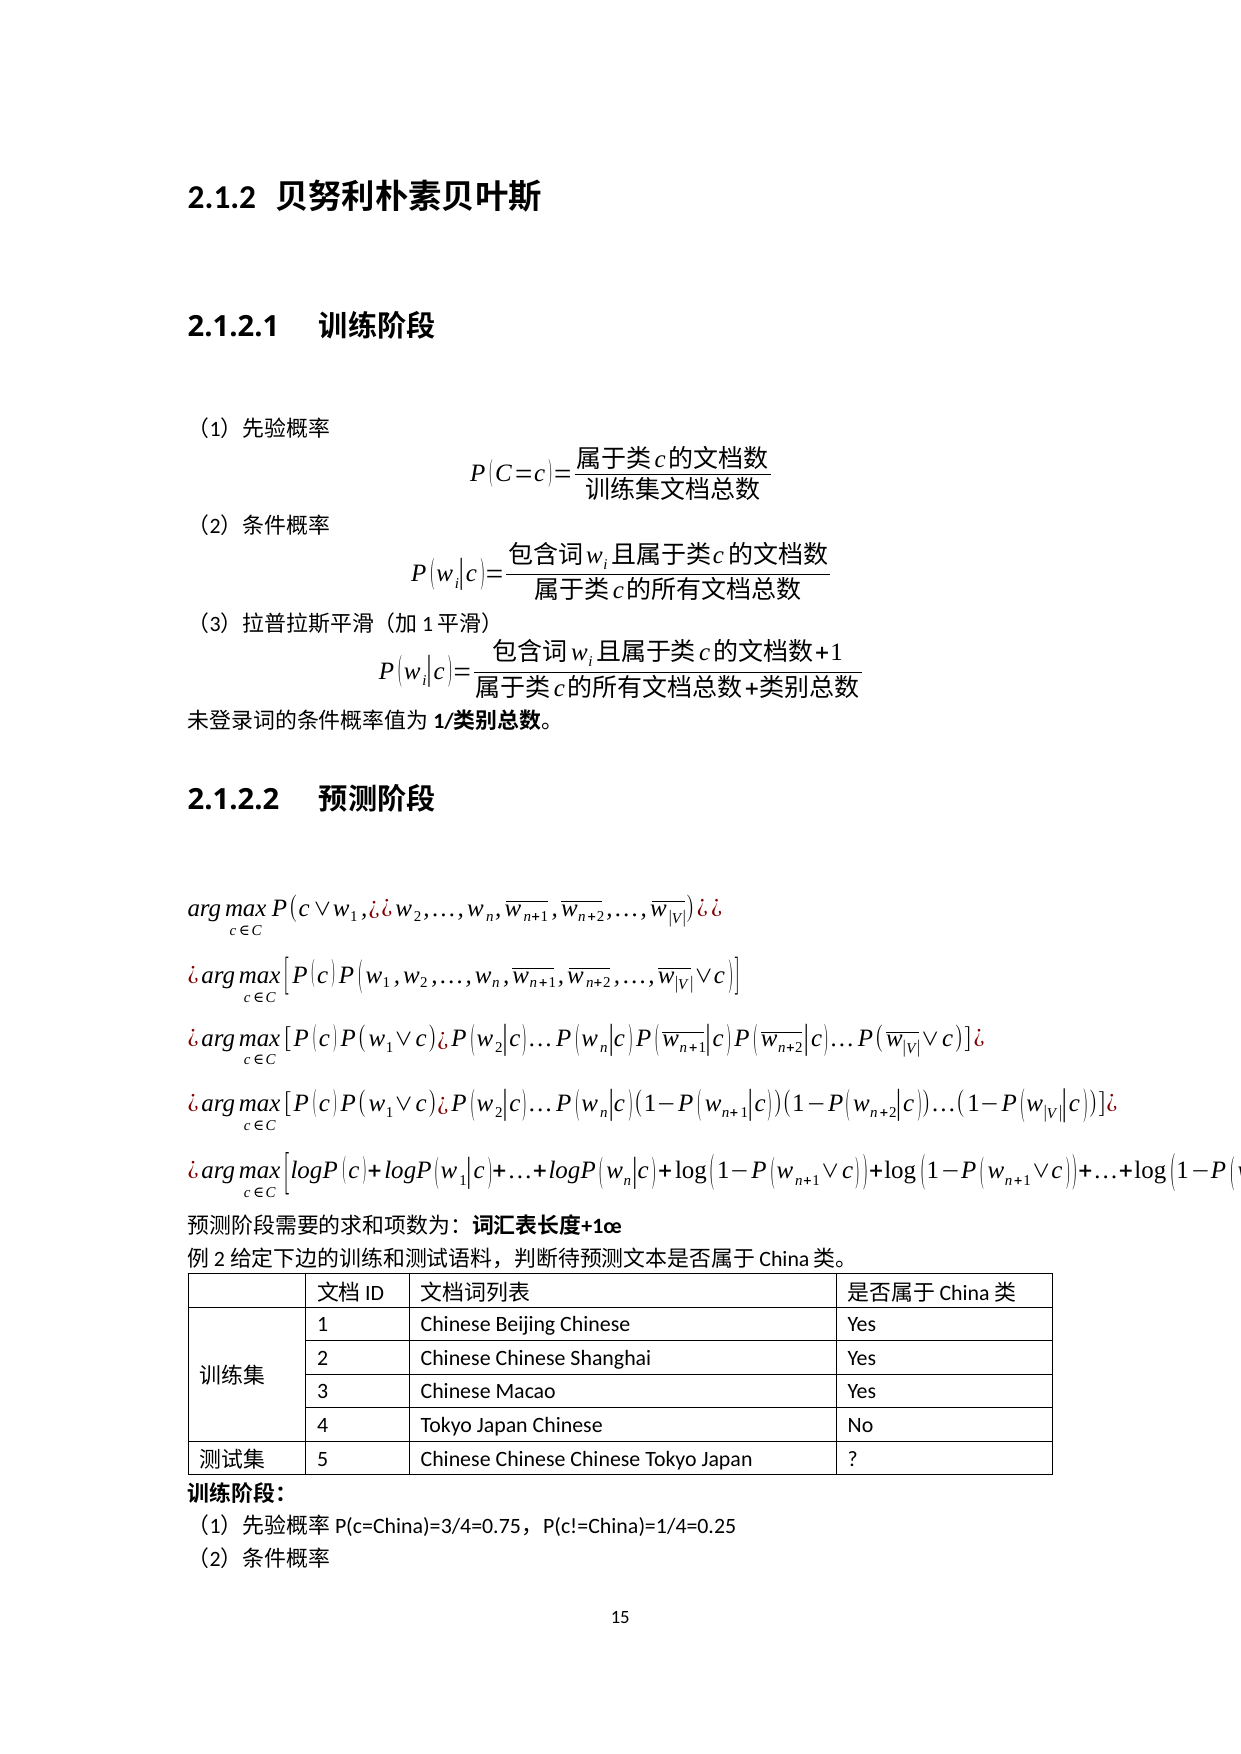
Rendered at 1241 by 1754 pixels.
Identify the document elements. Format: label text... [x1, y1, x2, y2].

table_cell Yes [837, 1341, 1052, 1374]
table_cell Chinese Macao [410, 1375, 836, 1407]
text （2）条件概率 [187, 1540, 1053, 1573]
subtitle 贝努利朴素贝叶斯 [187, 162, 1053, 227]
table_cell Tokyo Japan Chinese [410, 1408, 836, 1441]
table_cell Yes [837, 1375, 1052, 1407]
table_header [189, 1274, 305, 1307]
table_cell ? [837, 1442, 1052, 1474]
subtitle 训练阶段 [187, 291, 1053, 356]
text 例2 给定下边的训练和测试语料，判断待预测文本是否属于China类。 [187, 1241, 1053, 1273]
subtitle 预测阶段 [187, 764, 1053, 829]
table_header 文档词列表 [410, 1274, 836, 1307]
table_cell 1 [306, 1308, 409, 1340]
table_cell 2 [306, 1341, 409, 1374]
text 训练阶段： [187, 1475, 1053, 1508]
table_cell 3 [306, 1375, 409, 1407]
text （1）先验概率 [187, 410, 1053, 443]
table_header 是否属于China类 [837, 1274, 1052, 1307]
table_cell 训练集 [189, 1308, 305, 1441]
text （3）拉普拉斯平滑（加1平滑） [187, 605, 1053, 638]
table_header 文档ID [306, 1274, 409, 1307]
table_cell Chinese Chinese Chinese Tokyo Japan [410, 1442, 836, 1474]
table_cell Chinese Beijing Chinese [410, 1308, 836, 1340]
text （1）先验概率 P(c=China)=3/4=0.75，P(c!=China)=1/4=0.25 [187, 1508, 1053, 1540]
table_cell Chinese Chinese Shanghai [410, 1341, 836, 1374]
table_cell Yes [837, 1308, 1052, 1340]
table_cell No [837, 1408, 1052, 1441]
text 未登录词的条件概率值为 1/类别总数。 [187, 703, 1053, 735]
text 预测阶段需要的求和项数为：词汇表长度+1œ [187, 1208, 1053, 1241]
table_cell 5 [306, 1442, 409, 1474]
text （2）条件概率 [187, 508, 1053, 540]
table_cell 4 [306, 1408, 409, 1441]
table_cell 测试集 [189, 1442, 305, 1474]
